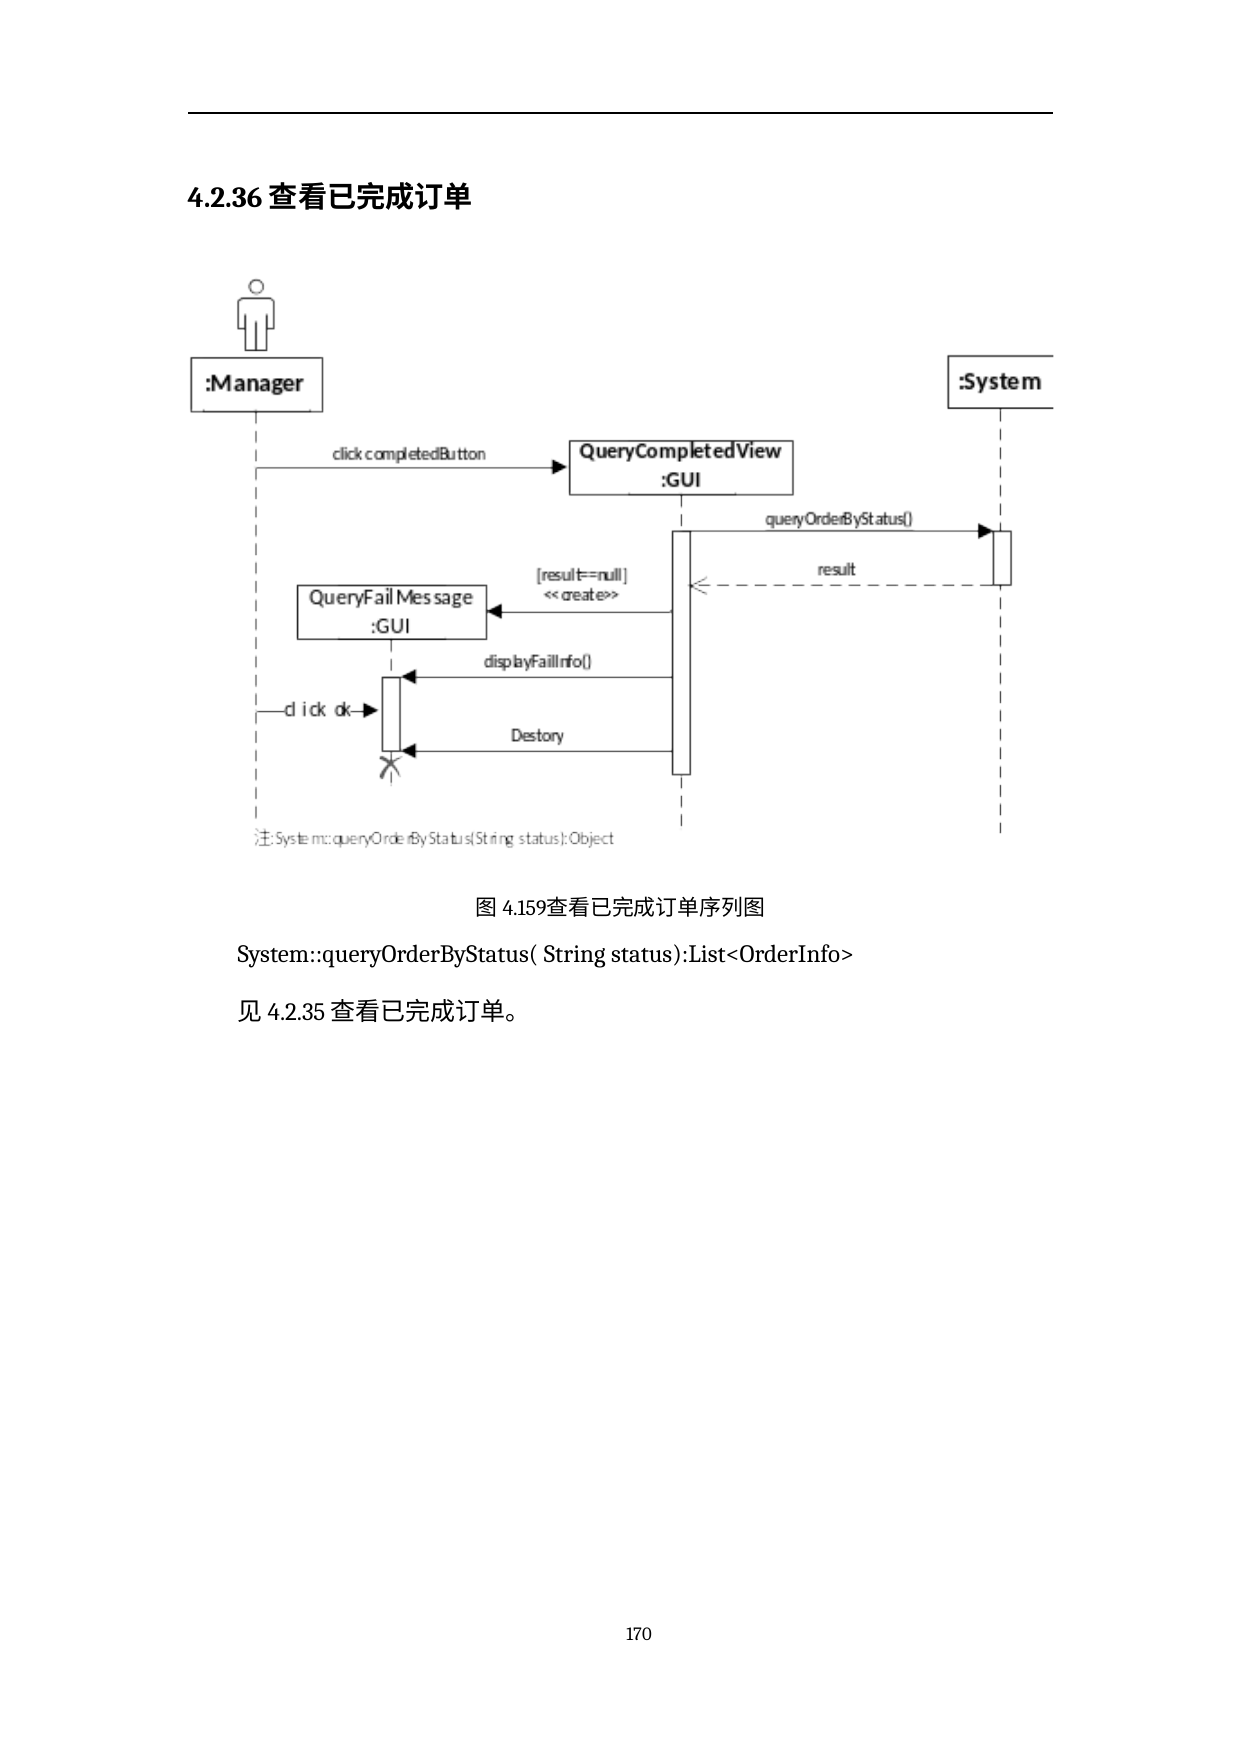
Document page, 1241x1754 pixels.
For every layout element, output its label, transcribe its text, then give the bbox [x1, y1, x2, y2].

subtitle 查看已完成订单 [187, 162, 1053, 227]
text 见4.2.35查看已完成订单。 [187, 977, 1053, 1042]
text System::queryOrderByStatus( String status):List<OrderInfo> [187, 938, 1053, 970]
